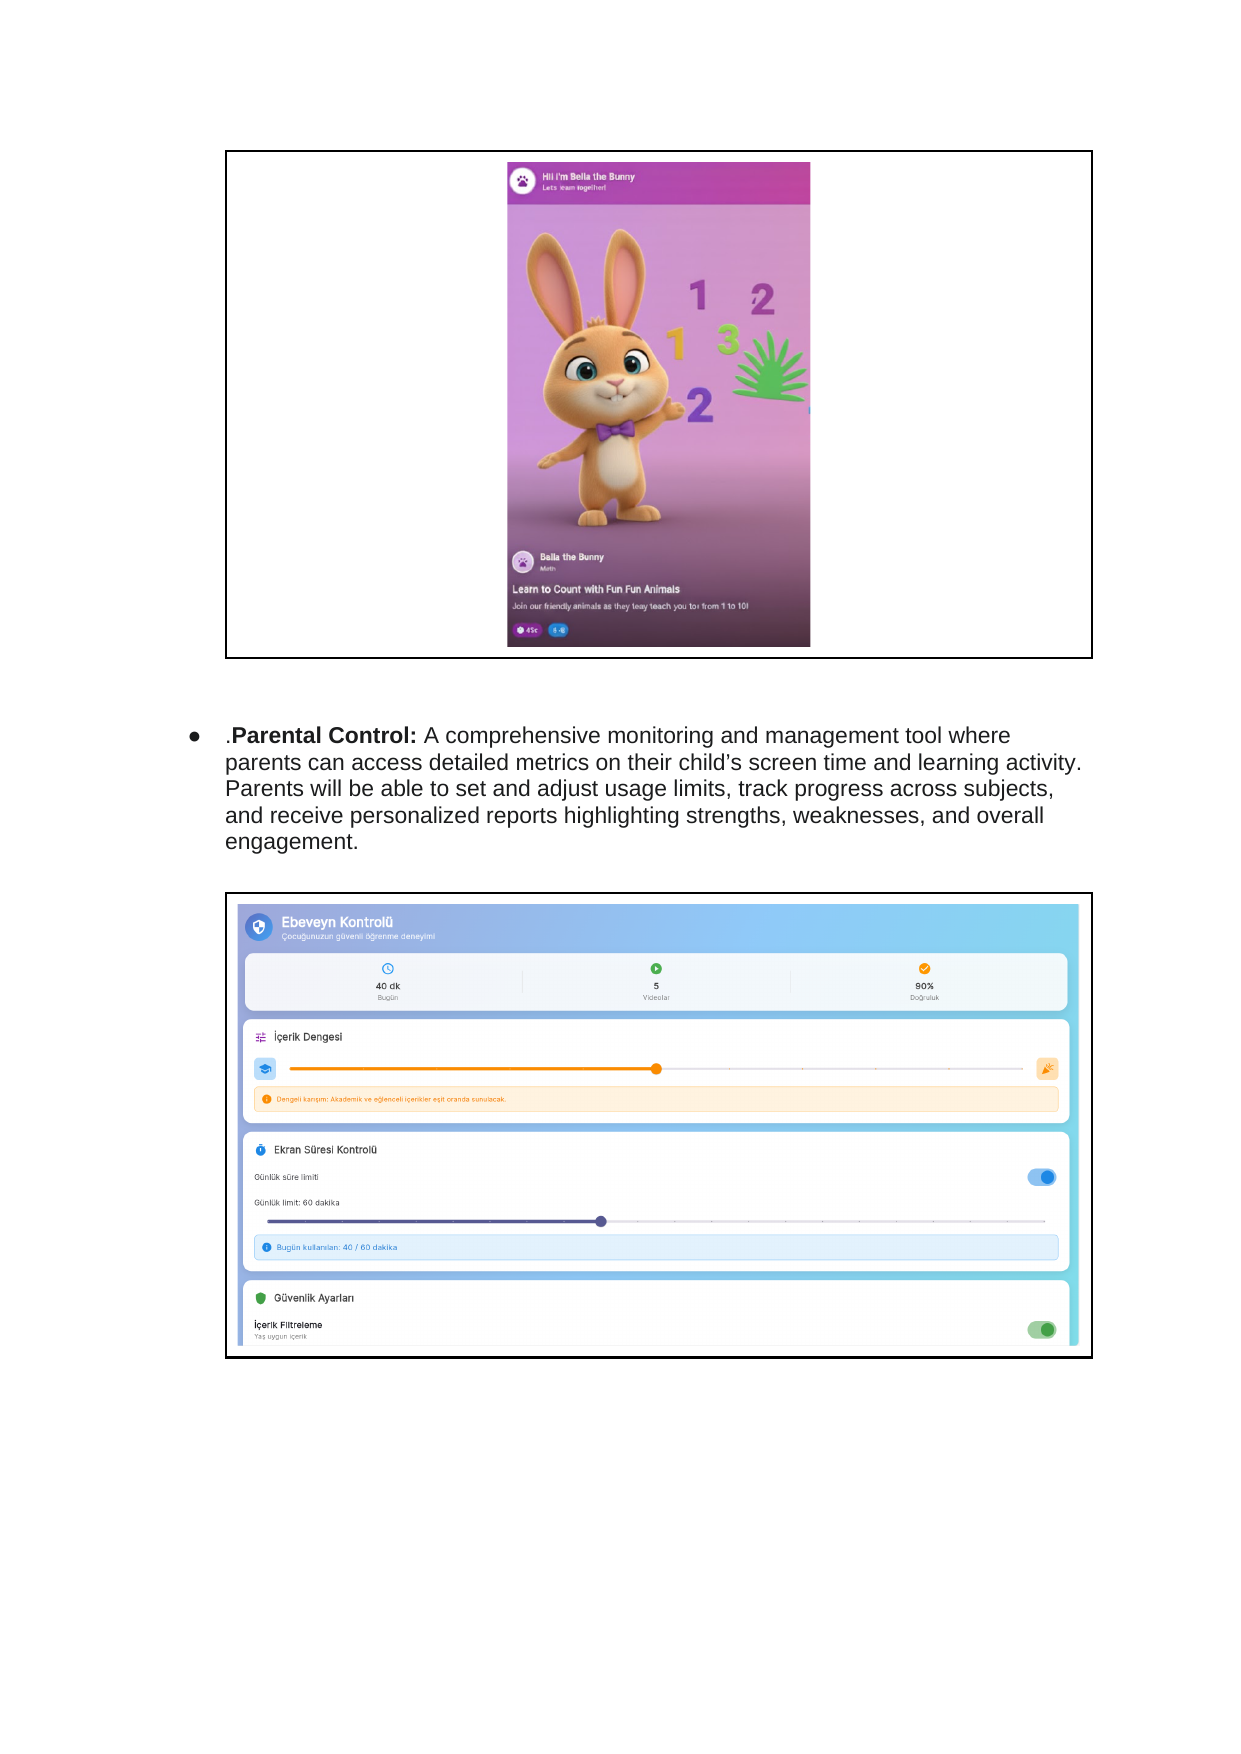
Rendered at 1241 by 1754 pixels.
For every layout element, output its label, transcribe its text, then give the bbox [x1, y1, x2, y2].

table_header [227, 894, 1091, 1356]
list .Parental Control: A comprehensive monitoring and management tool where parents can access detailed metrics on their child’s screen time and learning activity. Parents will be able to set and adjust usage limits, track progress across subjects, and receive personalized reports highlighting strengths, weaknesses, and overall engagement. [187, 722, 1090, 854]
picture [237, 904, 1080, 1346]
table_header [227, 152, 1091, 657]
picture [507, 162, 811, 647]
